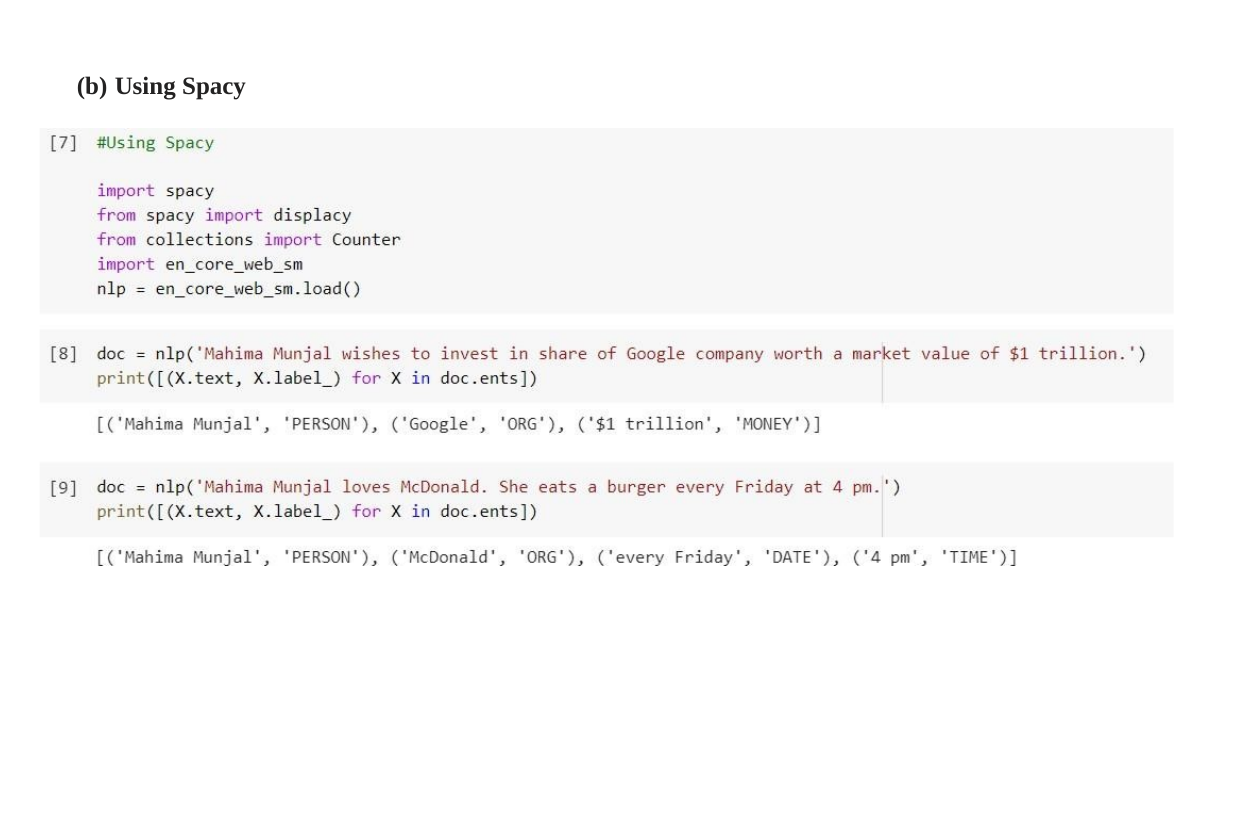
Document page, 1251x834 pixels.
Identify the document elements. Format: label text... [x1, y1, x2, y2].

subtitle Using Spacy [77, 71, 1250, 100]
picture [39, 128, 1174, 566]
